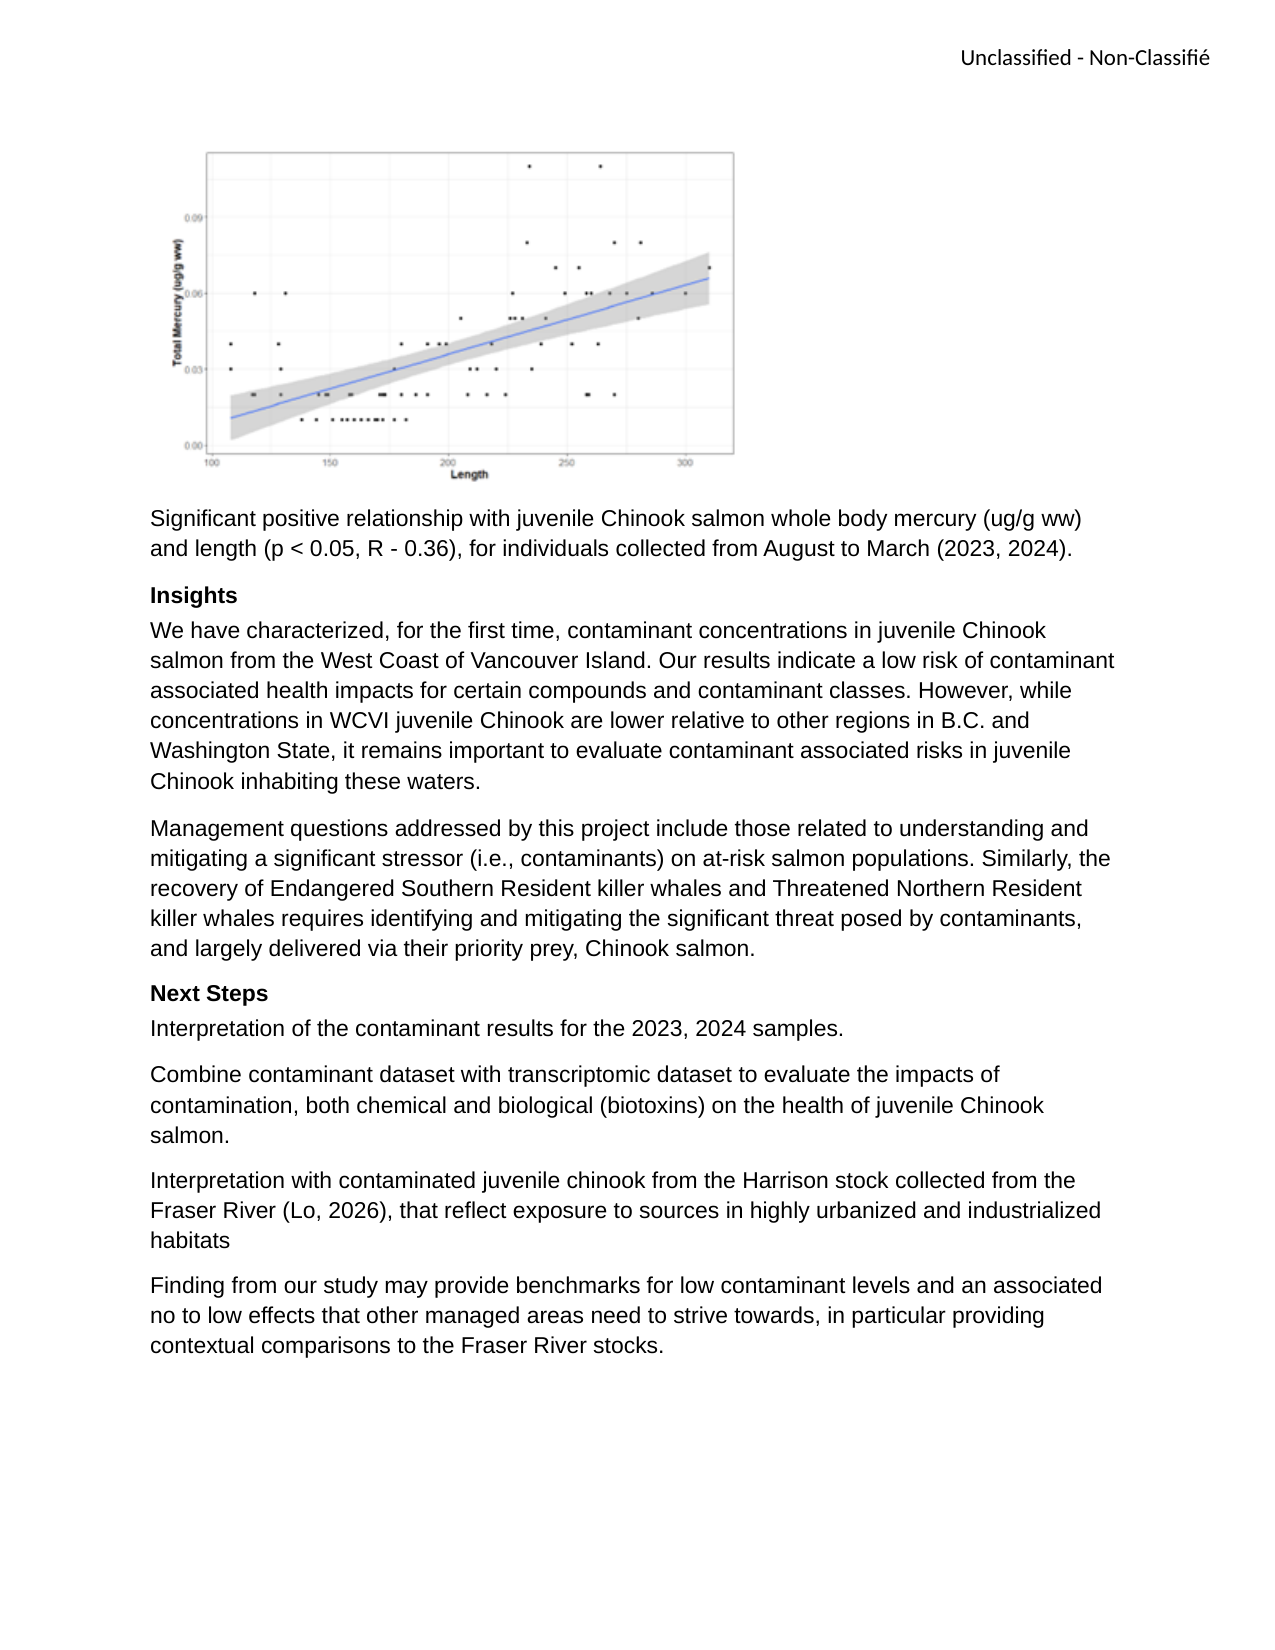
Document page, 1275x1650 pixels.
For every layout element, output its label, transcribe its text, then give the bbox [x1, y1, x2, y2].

text Management questions addressed by this project include those related to understanding and mitigating a significant stressor (i.e., contaminants) on at-risk salmon populations. Similarly, the recovery of Endangered Southern Resident killer whales and Threatened Northern Resident killer whales requires identifying and mitigating the significant threat posed by contaminants, and largely delivered via their priority prey, Chinook salmon. [150, 814, 1125, 962]
subtitle Next Steps [150, 980, 1125, 1007]
subtitle Insights [150, 582, 1125, 609]
text Combine contaminant dataset with transcriptomic dataset to evaluate the impacts of contamination, both chemical and biological (biotoxins) on the health of juvenile Chinook salmon. [150, 1061, 1125, 1148]
text Interpretation with contaminated juvenile chinook from the Harrison stock collected from the Fraser River (Lo, 2026), that reflect exposure to sources in highly urbanized and industrialized habitats [150, 1167, 1125, 1253]
text Finding from our study may provide benchmarks for low contaminant levels and an associated no to low effects that other managed areas need to strive towards, in particular providing contextual comparisons to the Fraser River stocks. [150, 1272, 1125, 1359]
picture [168, 150, 738, 485]
